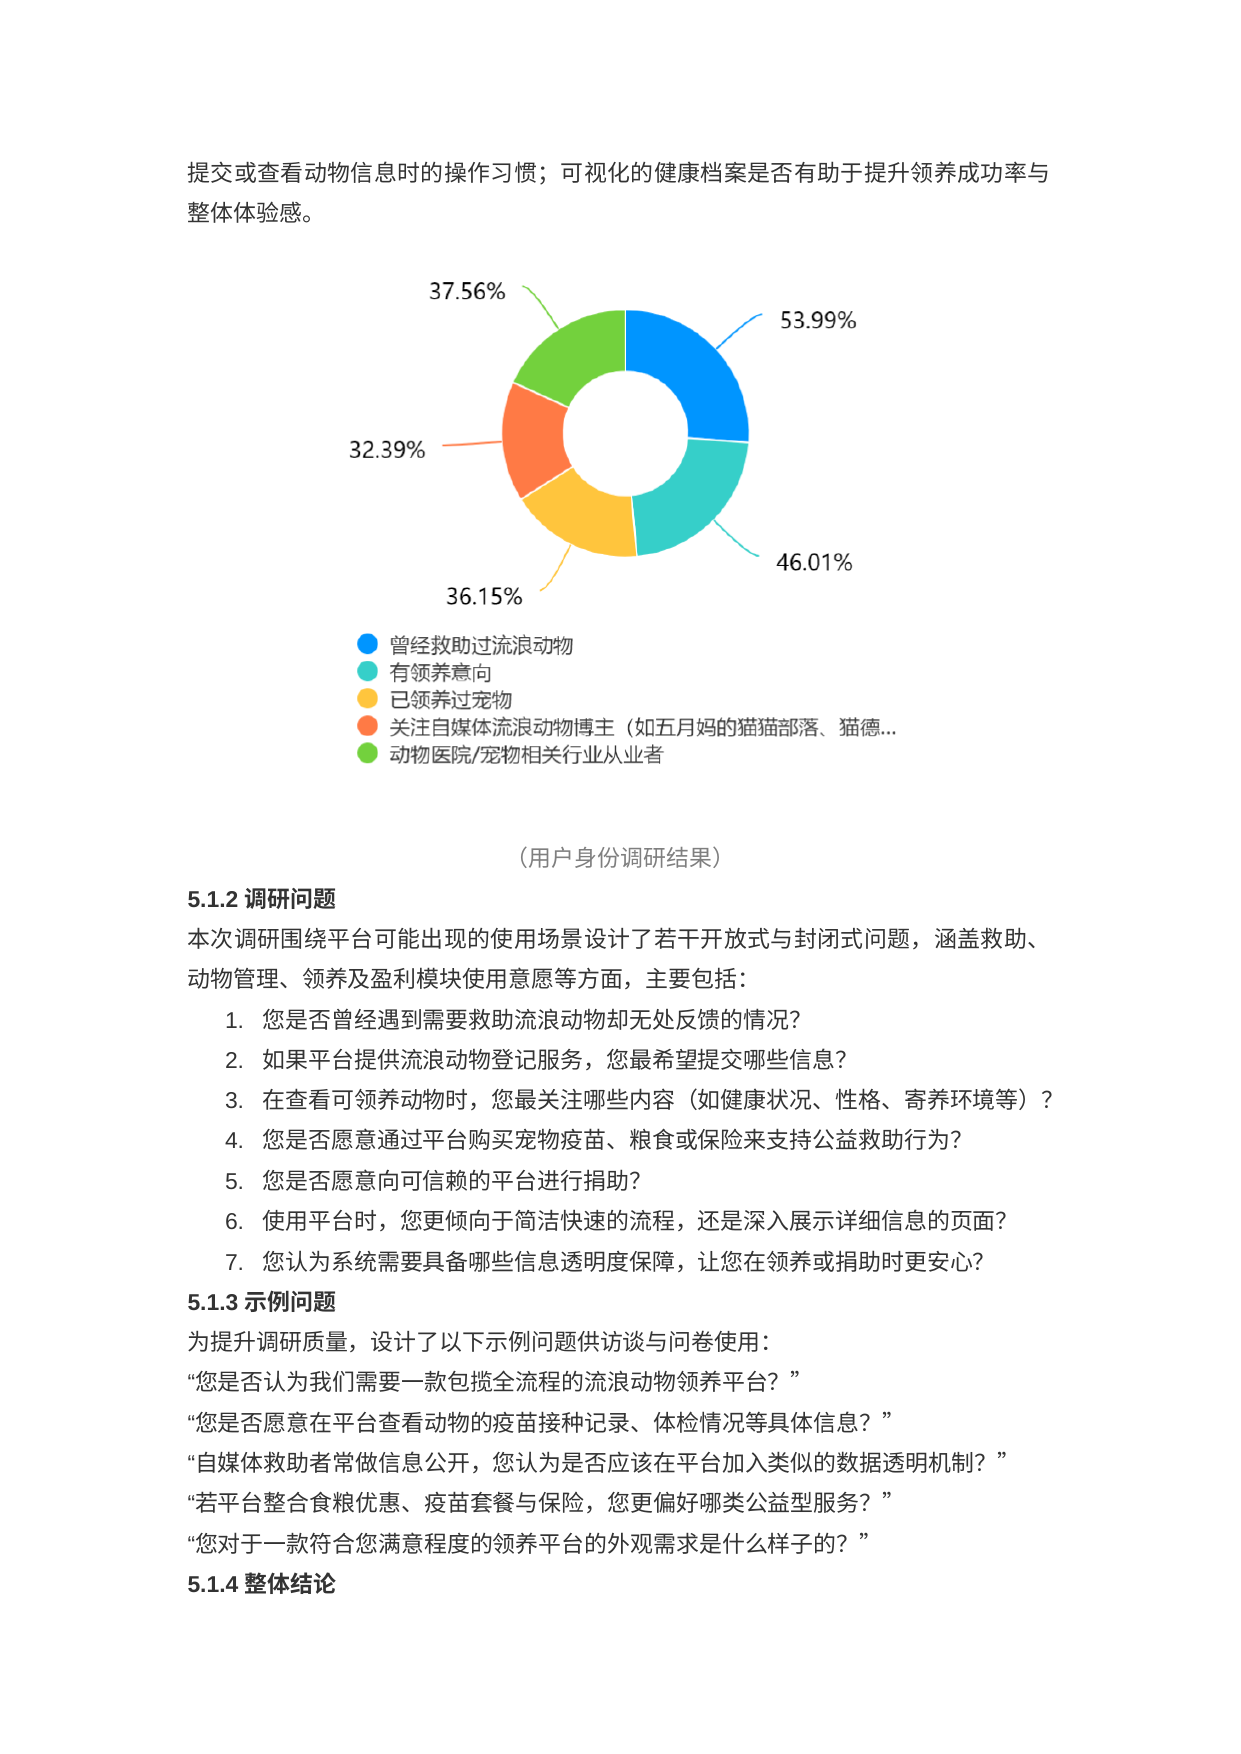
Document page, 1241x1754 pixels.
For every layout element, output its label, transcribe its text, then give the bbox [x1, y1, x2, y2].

text 本次调研围绕平台可能出现的使用场景设计了若干开放式与封闭式问题，涵盖救助、动物管理、领养及盈利模块使用意愿等方面，主要包括： [187, 917, 1053, 998]
picture [300, 232, 941, 803]
text “若平台整合食粮优惠、疫苗套餐与保险，您更偏好哪类公益型服务？” [187, 1482, 1053, 1522]
text “您是否愿意在平台查看动物的疫苗接种记录、体检情况等具体信息？” [187, 1401, 1053, 1441]
text “自媒体救助者常做信息公开，您认为是否应该在平台加入类似的数据透明机制？” [187, 1441, 1053, 1482]
list 使用平台时，您更倾向于简洁快速的流程，还是深入展示详细信息的页面？ [225, 1199, 1053, 1240]
list 您是否愿意通过平台购买宠物疫苗、粮食或保险来支持公益救助行为？ [225, 1119, 1053, 1159]
text 5.1.3 示例问题 [187, 1280, 1053, 1320]
text 5.1.4 整体结论 [187, 1562, 1053, 1603]
list 在查看可领养动物时，您最关注哪些内容（如健康状况、性格、寄养环境等）？ [225, 1078, 1053, 1119]
list 您是否曾经遇到需要救助流浪动物却无处反馈的情况？ [225, 998, 1053, 1038]
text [187, 151, 1053, 232]
text “您对于一款符合您满意程度的领养平台的外观需求是什么样子的？” [187, 1522, 1053, 1562]
text 为提升调研质量，设计了以下示例问题供访谈与问卷使用： [187, 1320, 1053, 1361]
text 5.1.2 调研问题 [187, 877, 1053, 917]
text （用户身份调研结果） [187, 837, 1053, 877]
list 您认为系统需要具备哪些信息透明度保障，让您在领养或捐助时更安心？ [225, 1240, 1053, 1280]
list 您是否愿意向可信赖的平台进行捐助？ [225, 1159, 1053, 1199]
list 如果平台提供流浪动物登记服务，您最希望提交哪些信息？ [225, 1038, 1053, 1078]
text “您是否认为我们需要一款包揽全流程的流浪动物领养平台？” [187, 1361, 1053, 1401]
